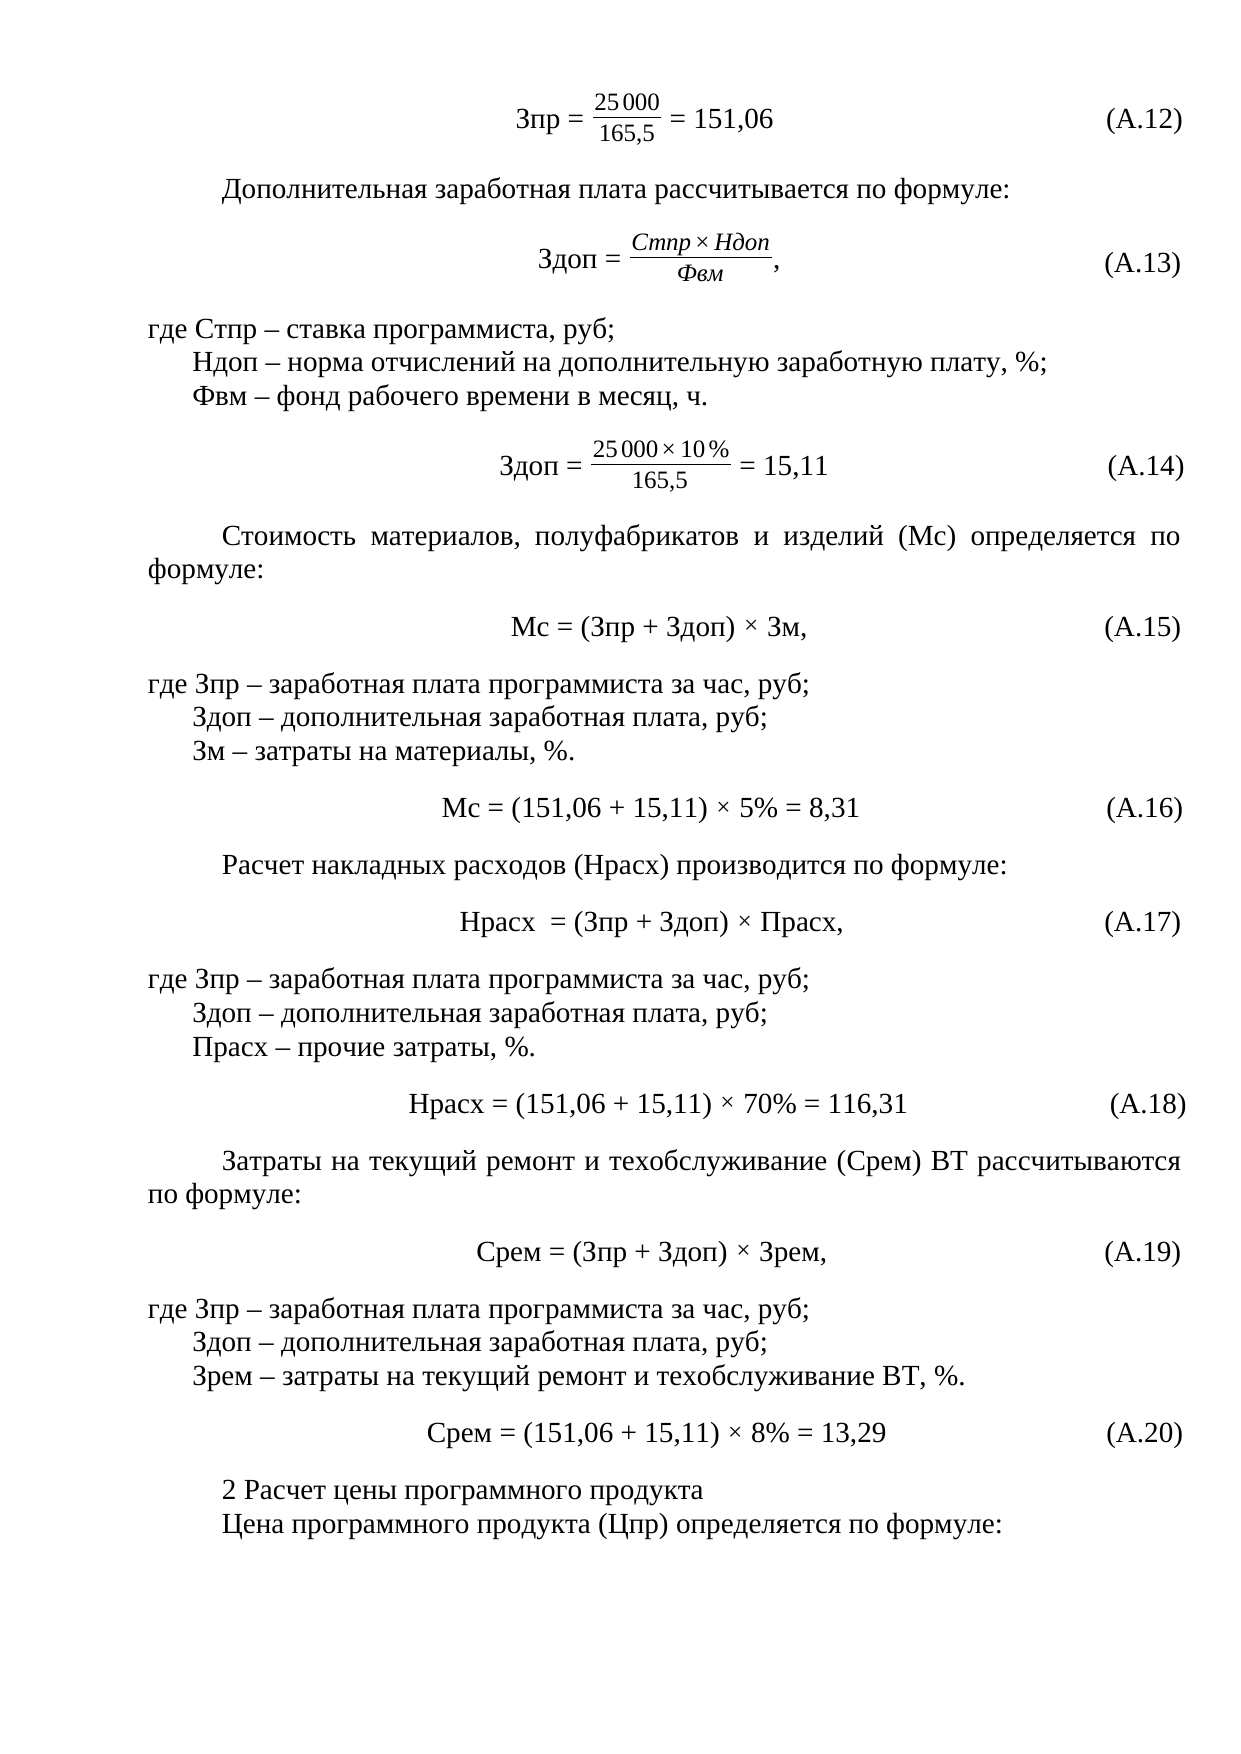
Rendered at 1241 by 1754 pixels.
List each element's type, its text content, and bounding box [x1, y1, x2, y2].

text Фвм – фонд рабочего времени в месяц, ч. [148, 378, 1181, 412]
table_header (А.19) [989, 1234, 1181, 1267]
text Зпр = = 151,06 (А.12) [148, 89, 1211, 148]
text Зм – затраты на материалы, %. [148, 733, 1181, 766]
text Расчет накладных расходов (Нрасх) производится по формуле: [148, 847, 1181, 881]
text Дополнительная заработная плата рассчитывается по формуле: [148, 171, 1181, 205]
table_header Мс = (Зпр + Здоп) Зм, [147, 609, 989, 666]
text Здоп – дополнительная заработная плата, руб; [148, 1324, 1181, 1358]
text Нрасх = (151,06 + 15,11) 70% = 116,31 (А.18) [148, 1086, 1211, 1119]
text где Зпр – заработная плата программиста за час, руб; [148, 962, 1181, 995]
text Зрем – затраты на текущий ремонт и техобслуживание ВТ, %. [148, 1358, 1181, 1392]
text Мс = (151,06 + 15,11) 5% = 8,31 (А.16) [148, 790, 1211, 824]
text где Стпр – ставка программиста, руб; [148, 311, 1181, 344]
text Ндоп – норма отчислений на дополнительную заработную плату, %; [148, 344, 1181, 378]
table_header (А.17) [989, 905, 1181, 938]
text Стоимость материалов, полуфабрикатов и изделий (Мс) определяется по формуле: [148, 518, 1181, 585]
table_header Срем = (Зпр + Здоп) Зрем, [147, 1234, 989, 1267]
table_header (А.15) [989, 609, 1181, 666]
table_header (А.13) [989, 229, 1181, 287]
text Здоп – дополнительная заработная плата, руб; [148, 699, 1181, 733]
text 2 Расчет цены программного продукта [148, 1472, 1181, 1506]
text Прасх – прочие затраты, %. [148, 1029, 1181, 1062]
table_header Нрасх = (Зпр + Здоп) Прасх, [147, 905, 989, 938]
table_header Здоп = , [147, 229, 989, 287]
text Срем = (151,06 + 15,11) 8% = 13,29 (А.20) [148, 1415, 1211, 1449]
text где Зпр – заработная плата программиста за час, руб; [148, 666, 1181, 699]
text Цена программного продукта (Цпр) определяется по формуле: [148, 1506, 1181, 1539]
text Затраты на текущий ремонт и техобслуживание (Срем) ВТ рассчитываются по формуле: [148, 1143, 1181, 1210]
text Здоп – дополнительная заработная плата, руб; [148, 995, 1181, 1029]
text Здоп = = 15,11 (А.14) [148, 435, 1211, 494]
text где Зпр – заработная плата программиста за час, руб; [148, 1291, 1181, 1324]
